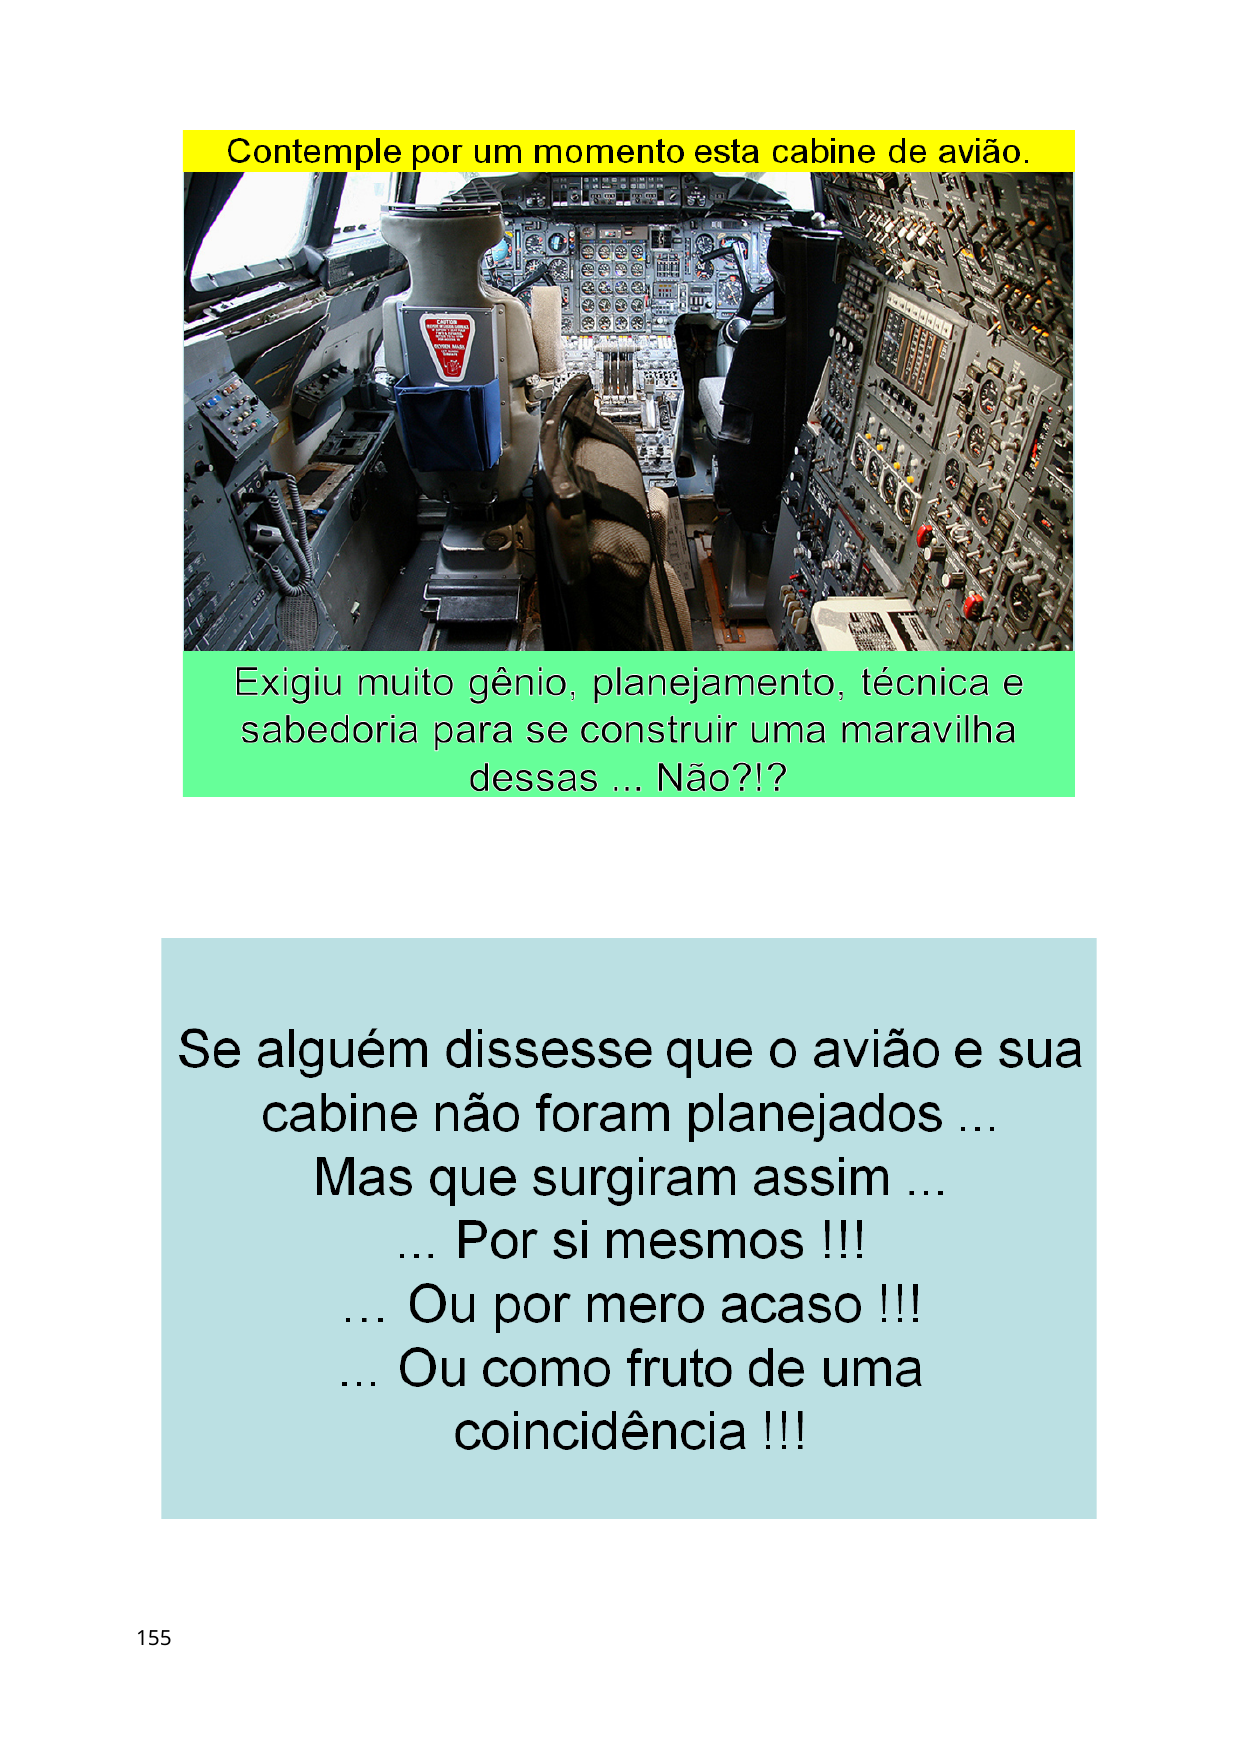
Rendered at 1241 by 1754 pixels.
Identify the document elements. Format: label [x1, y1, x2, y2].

picture [182, 130, 1075, 797]
picture [161, 938, 1097, 1519]
